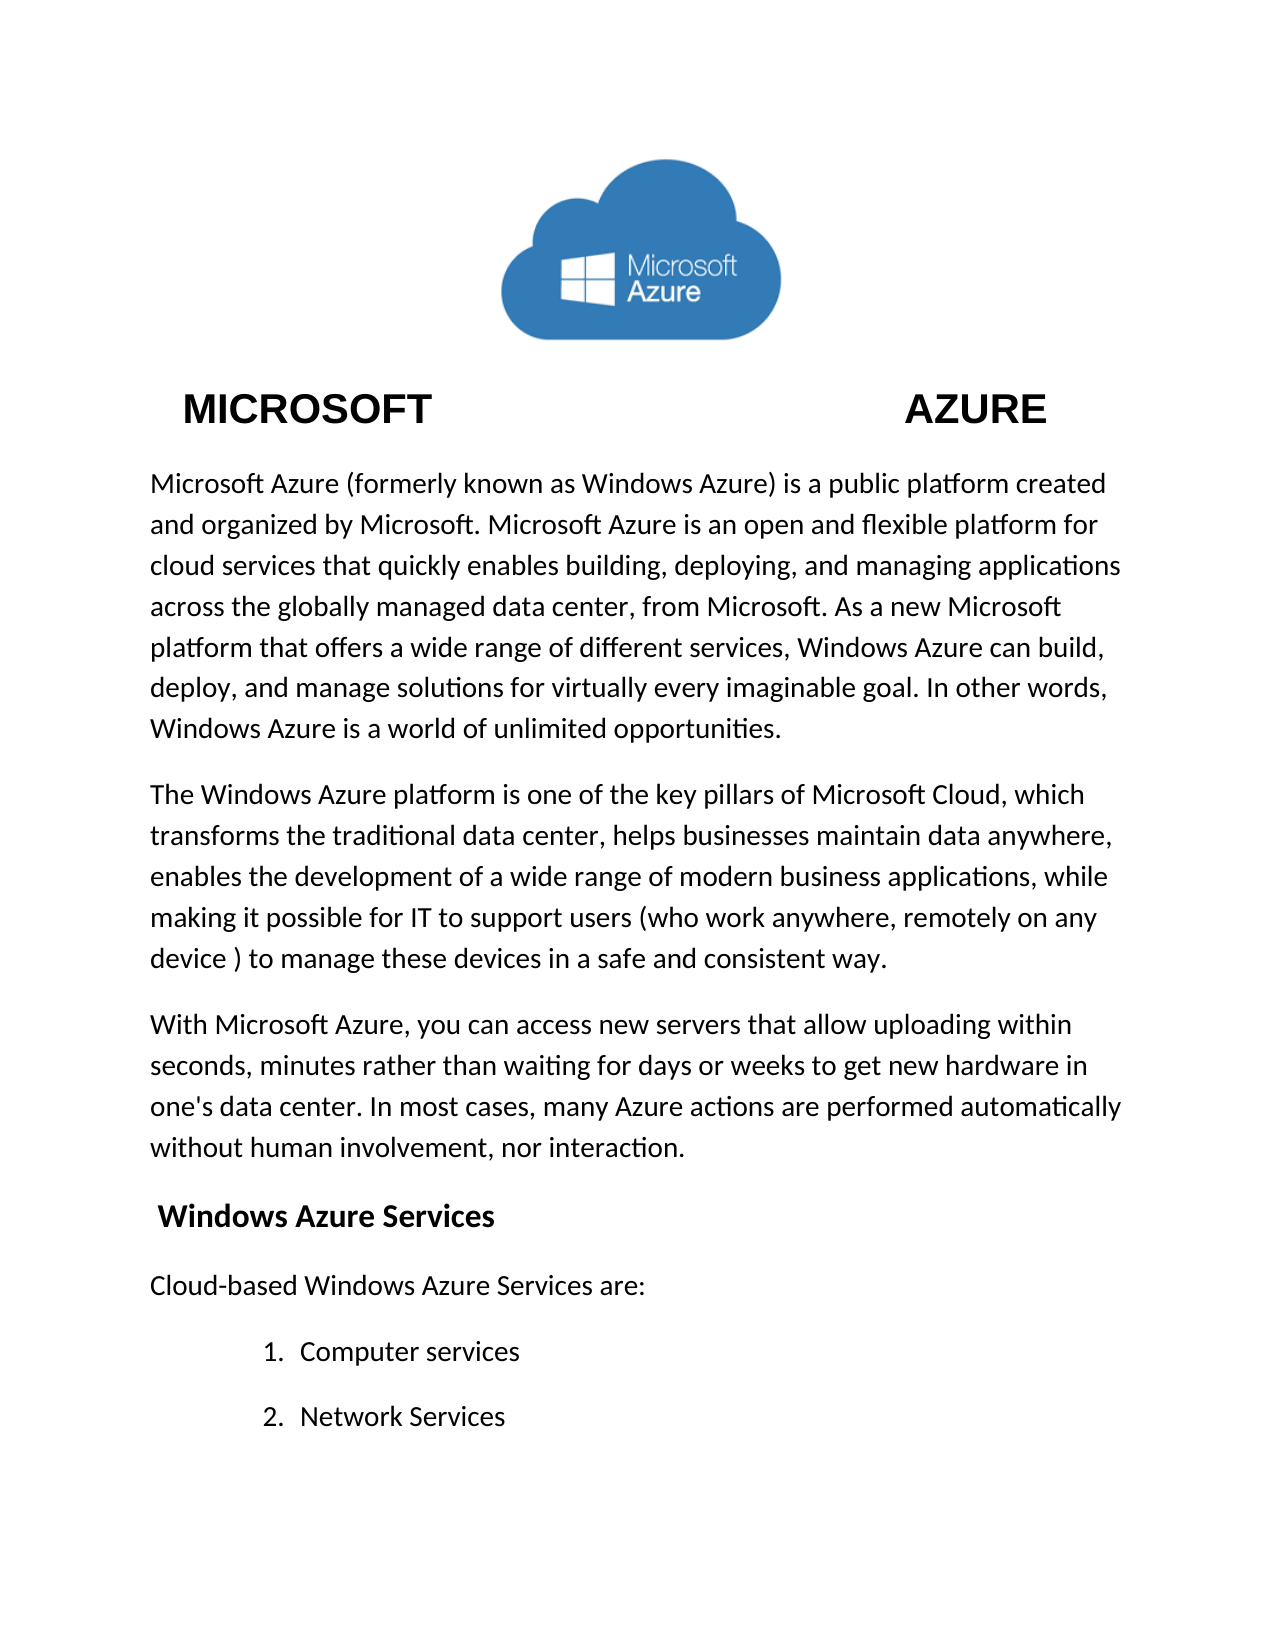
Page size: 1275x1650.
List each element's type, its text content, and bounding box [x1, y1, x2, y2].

picture [483, 150, 808, 353]
text Windows Azure Services [150, 1195, 1125, 1236]
text Cloud-based Windows Azure Services are: [150, 1267, 1125, 1302]
text 1. Computer services [262, 1333, 1125, 1368]
text Microsoft Azure (formerly known as Windows Azure) is a public platform created and organized by Microsoft. Microsoft Azure is an open and flexible platform for cloud services that quickly enables building, deploying, and managing applications across the globally managed data center, from Microsoft. As a new Microsoft platform that offers a wide range of different services, Windows Azure can build, deploy, and manage solutions for virtually every imaginable goal. In other words, Windows Azure is a world of unlimited opportunities. [150, 465, 1125, 746]
text With Microsoft Azure, you can access new servers that allow uploading within seconds, minutes rather than waiting for days or weeks to get new hardware in one's data center. In most cases, many Azure actions are performed automatically without human involvement, nor interaction. [150, 1006, 1125, 1164]
subtitle MICROSOFT AZURE [150, 385, 1125, 433]
text The Windows Azure platform is one of the key pillars of Microsoft Cloud, which transforms the traditional data center, helps businesses maintain data anywhere, enables the development of a wide range of modern business applications, while making it possible for IT to support users (who work anywhere, remotely on any device ) to manage these devices in a safe and consistent way. [150, 776, 1125, 976]
text 2. Network Services [262, 1398, 1125, 1434]
